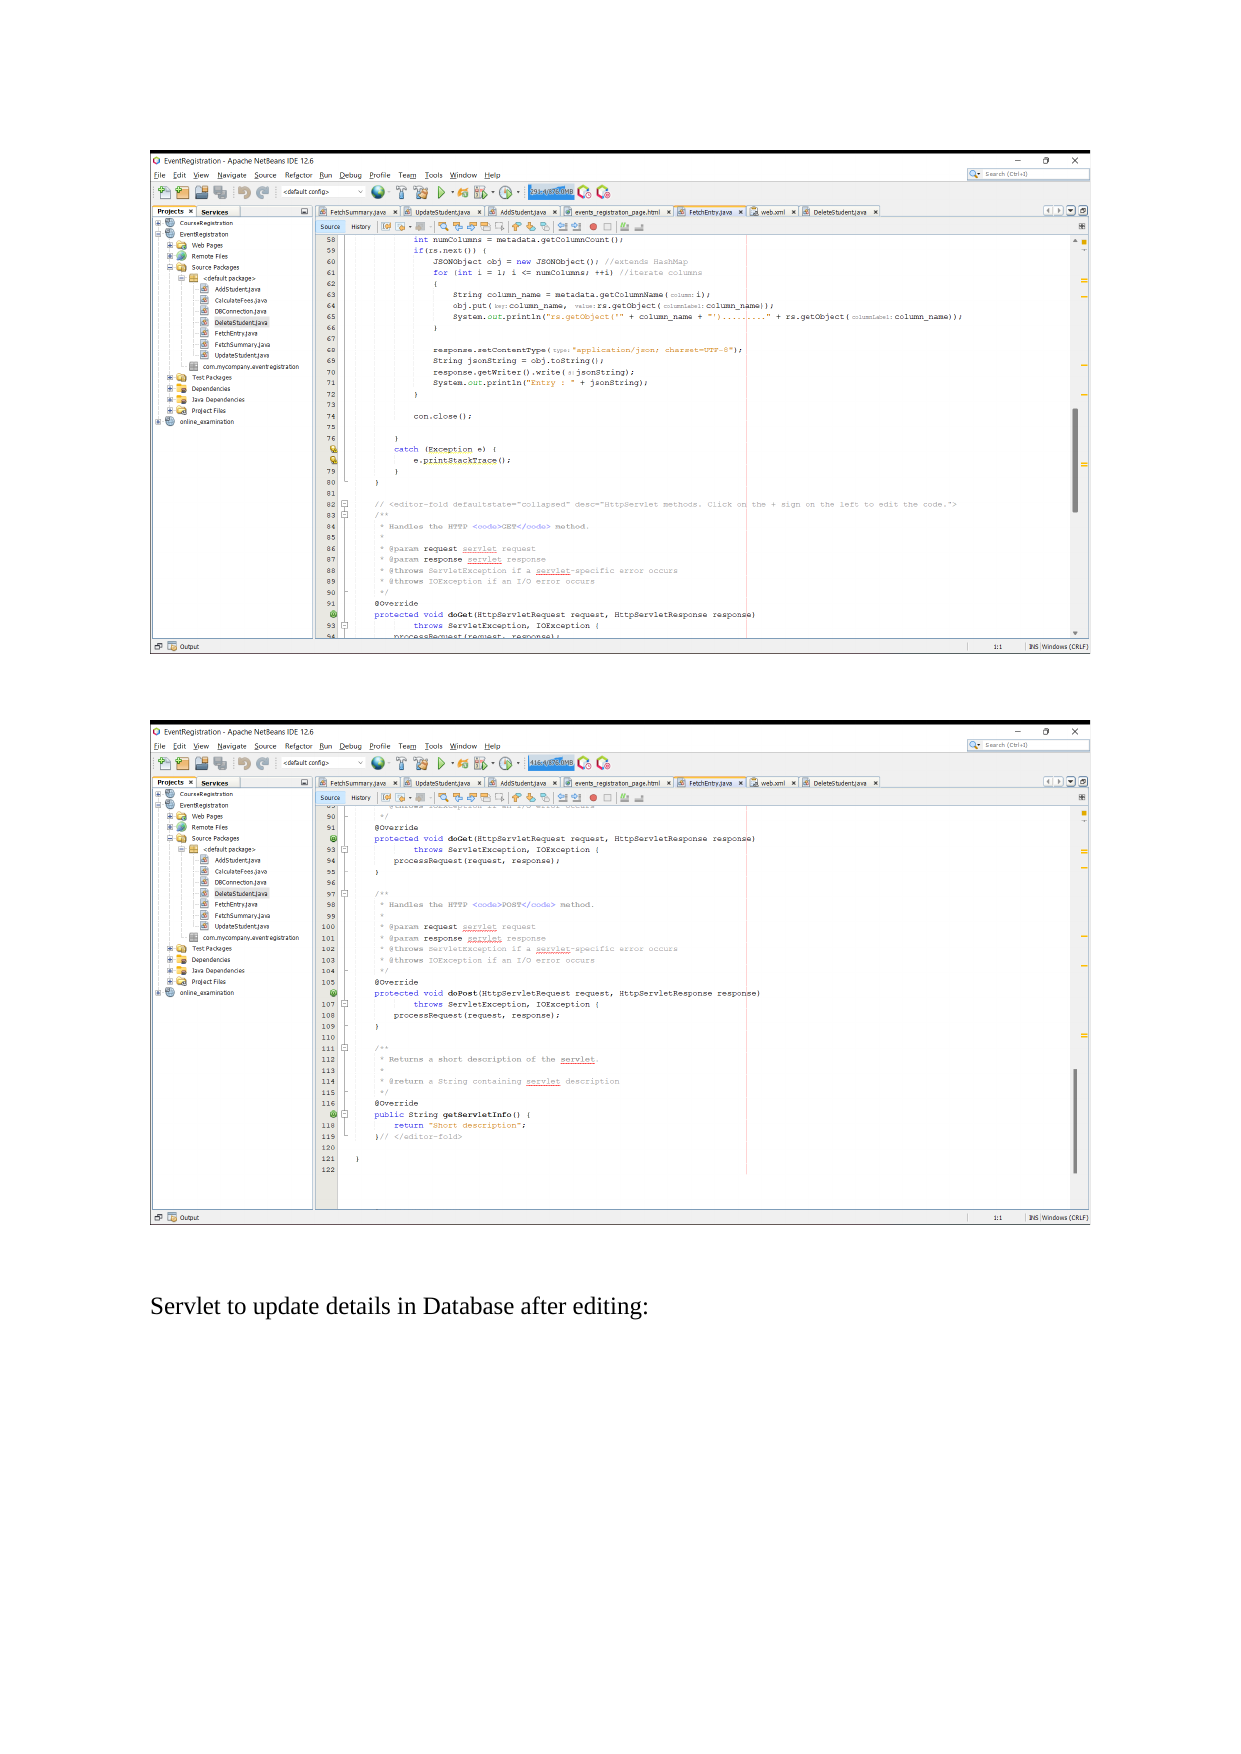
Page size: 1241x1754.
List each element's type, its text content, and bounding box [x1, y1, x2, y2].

picture [150, 720, 1091, 1225]
picture [150, 150, 1091, 654]
text Servlet to update details in Database after editing: [150, 1291, 1090, 1319]
